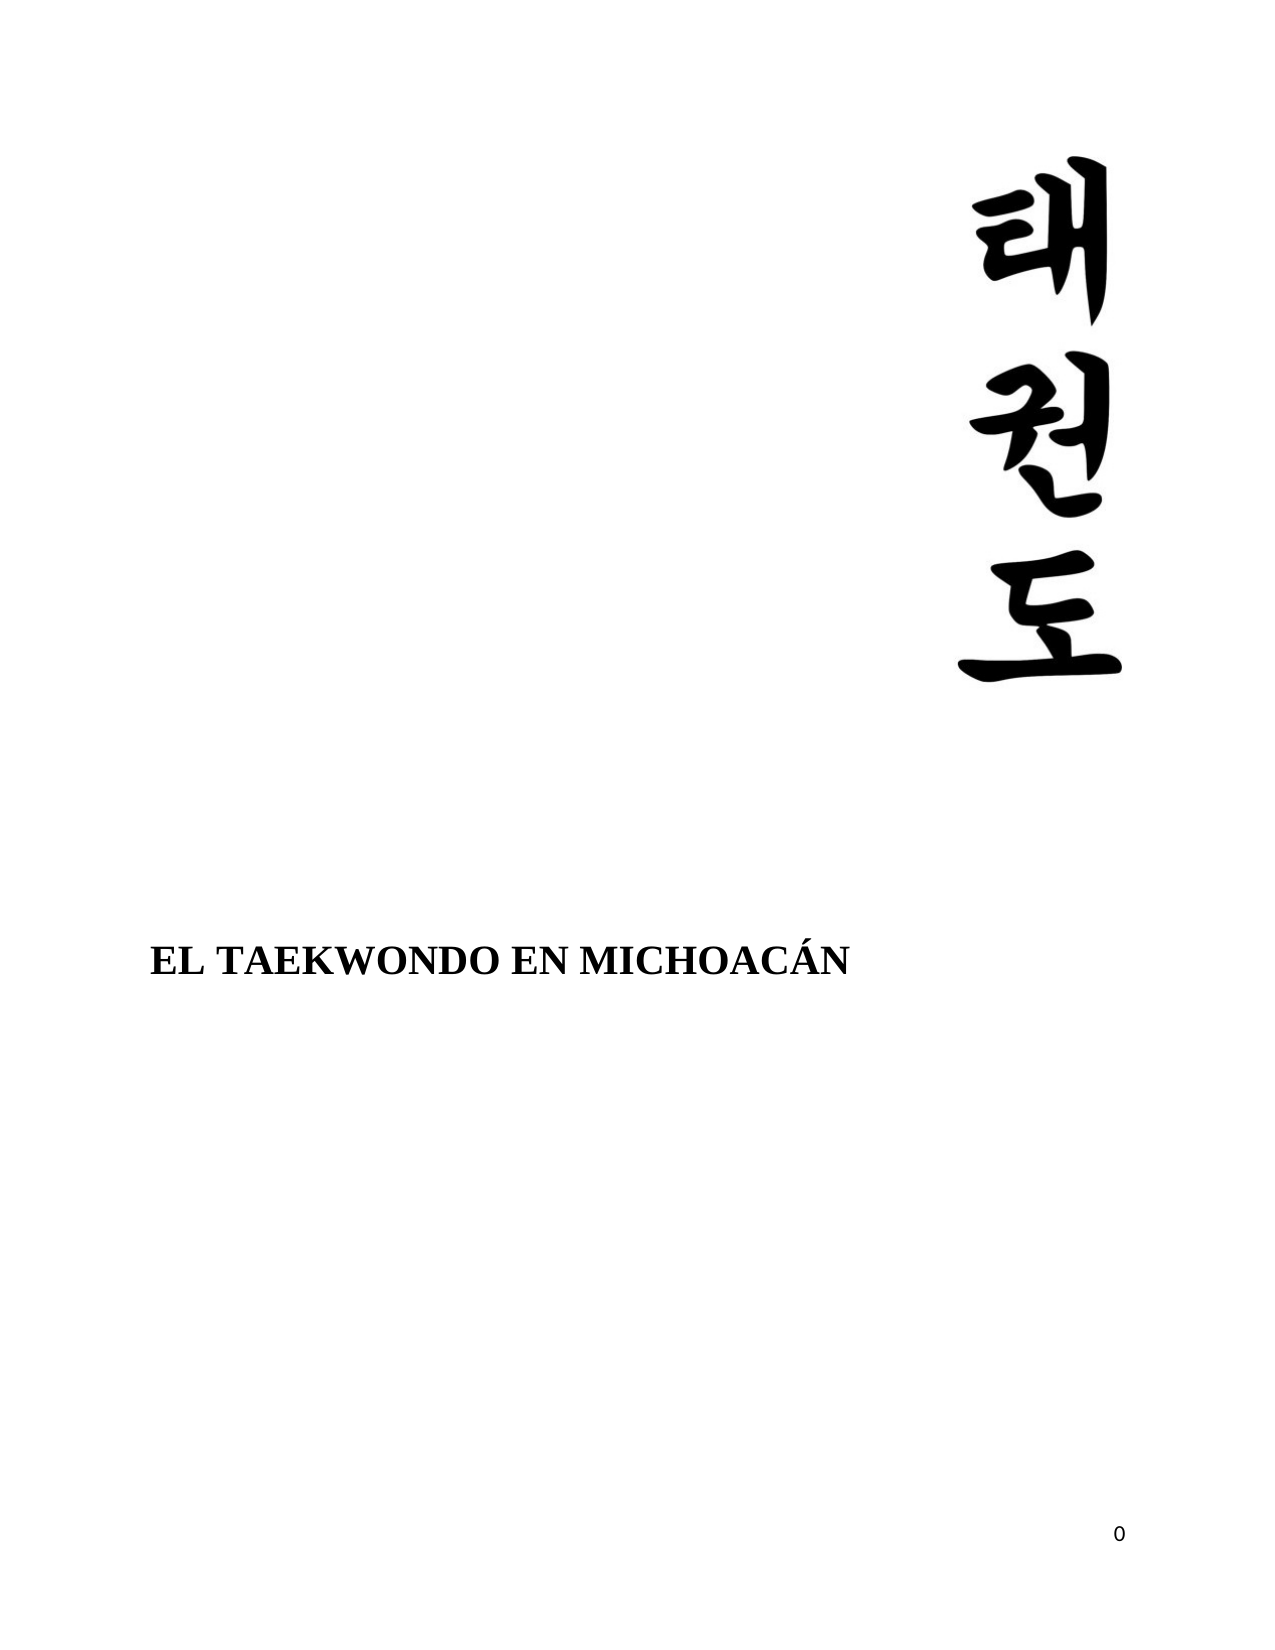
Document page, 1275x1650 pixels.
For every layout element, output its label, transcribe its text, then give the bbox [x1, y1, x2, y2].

text EL TAEKWONDO EN MICHOACÁN [150, 935, 1125, 983]
picture [953, 150, 1126, 692]
